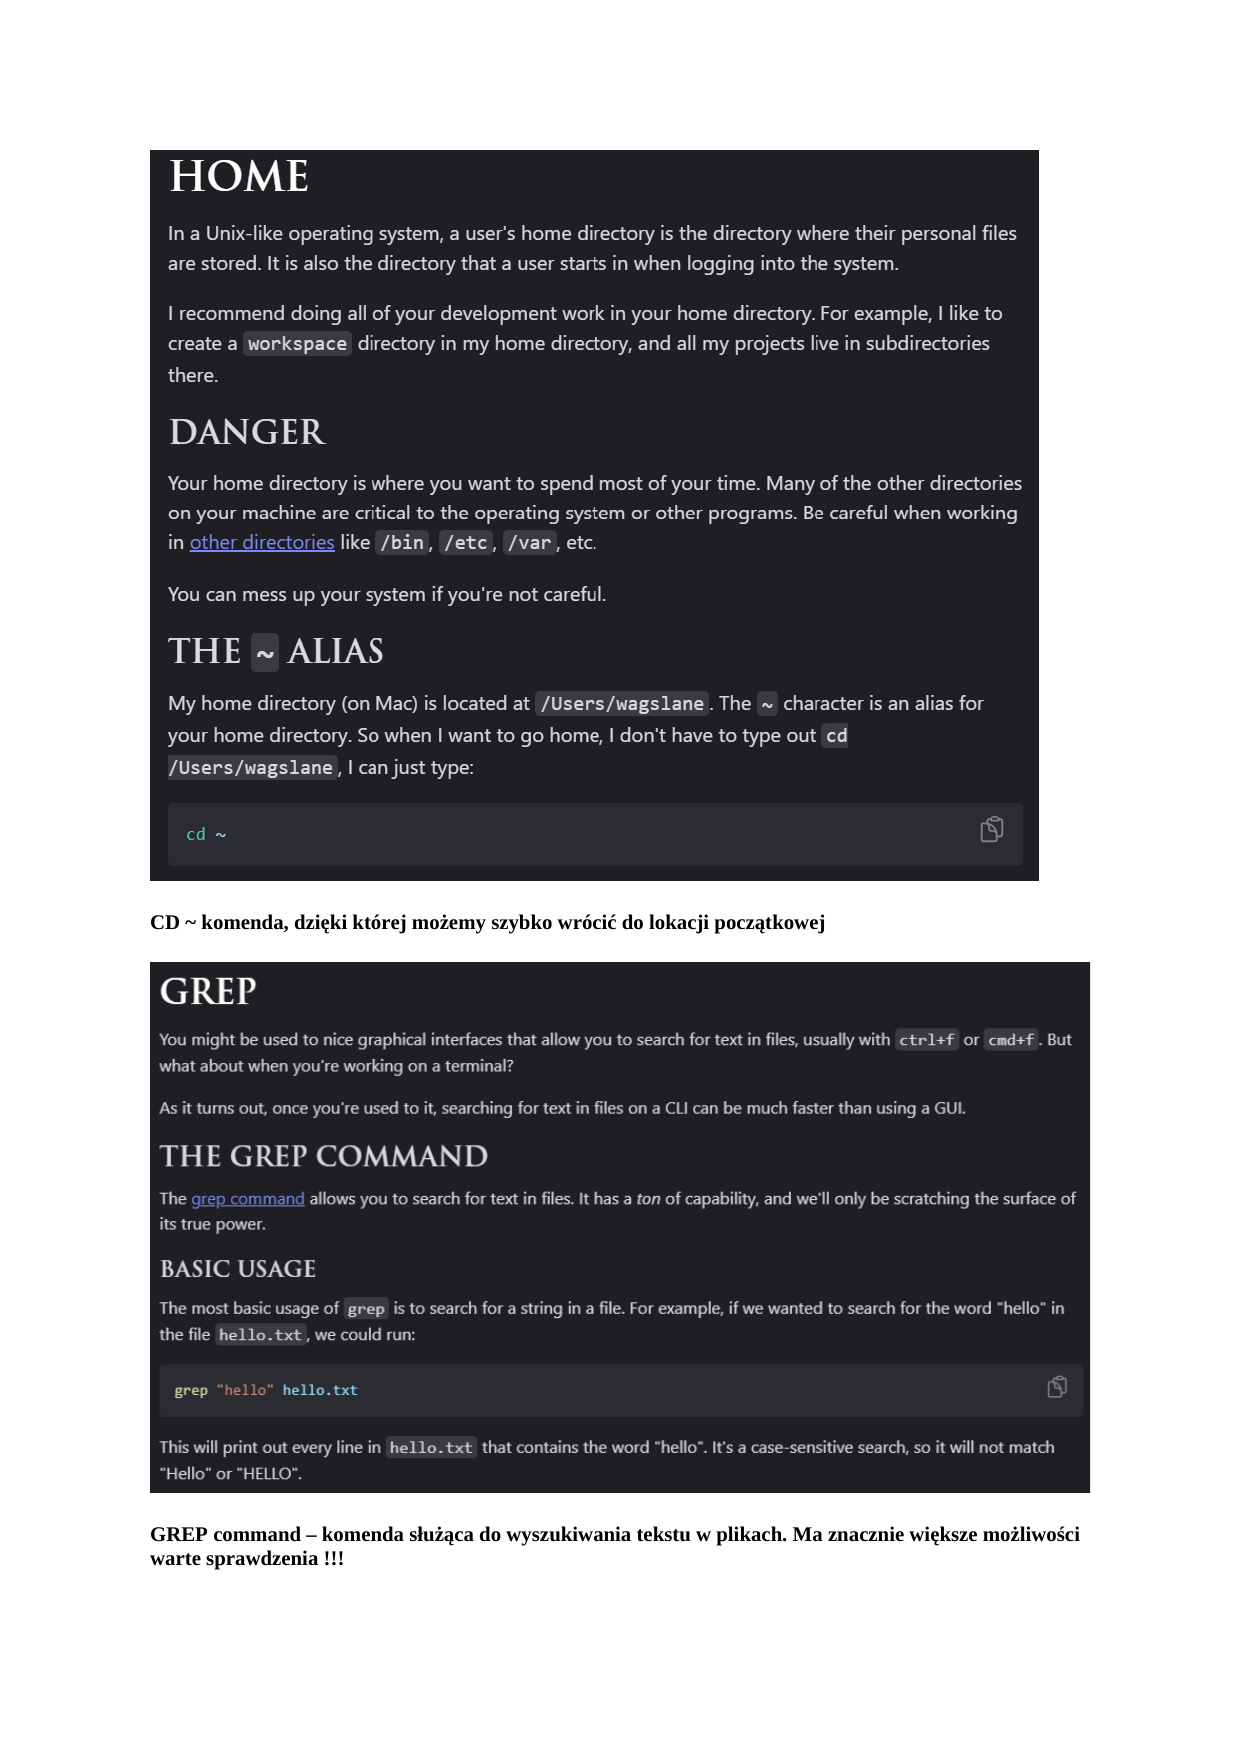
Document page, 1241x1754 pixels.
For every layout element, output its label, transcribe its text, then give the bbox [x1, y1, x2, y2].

picture [150, 962, 1091, 1493]
picture [150, 150, 1039, 881]
text GREP command – komenda służąca do wyszukiwania tekstu w plikach. Ma znacznie większe możliwości warte sprawdzenia !!! [150, 1522, 1090, 1570]
text CD ~ komenda, dzięki której możemy szybko wrócić do lokacji początkowej [150, 910, 1090, 934]
